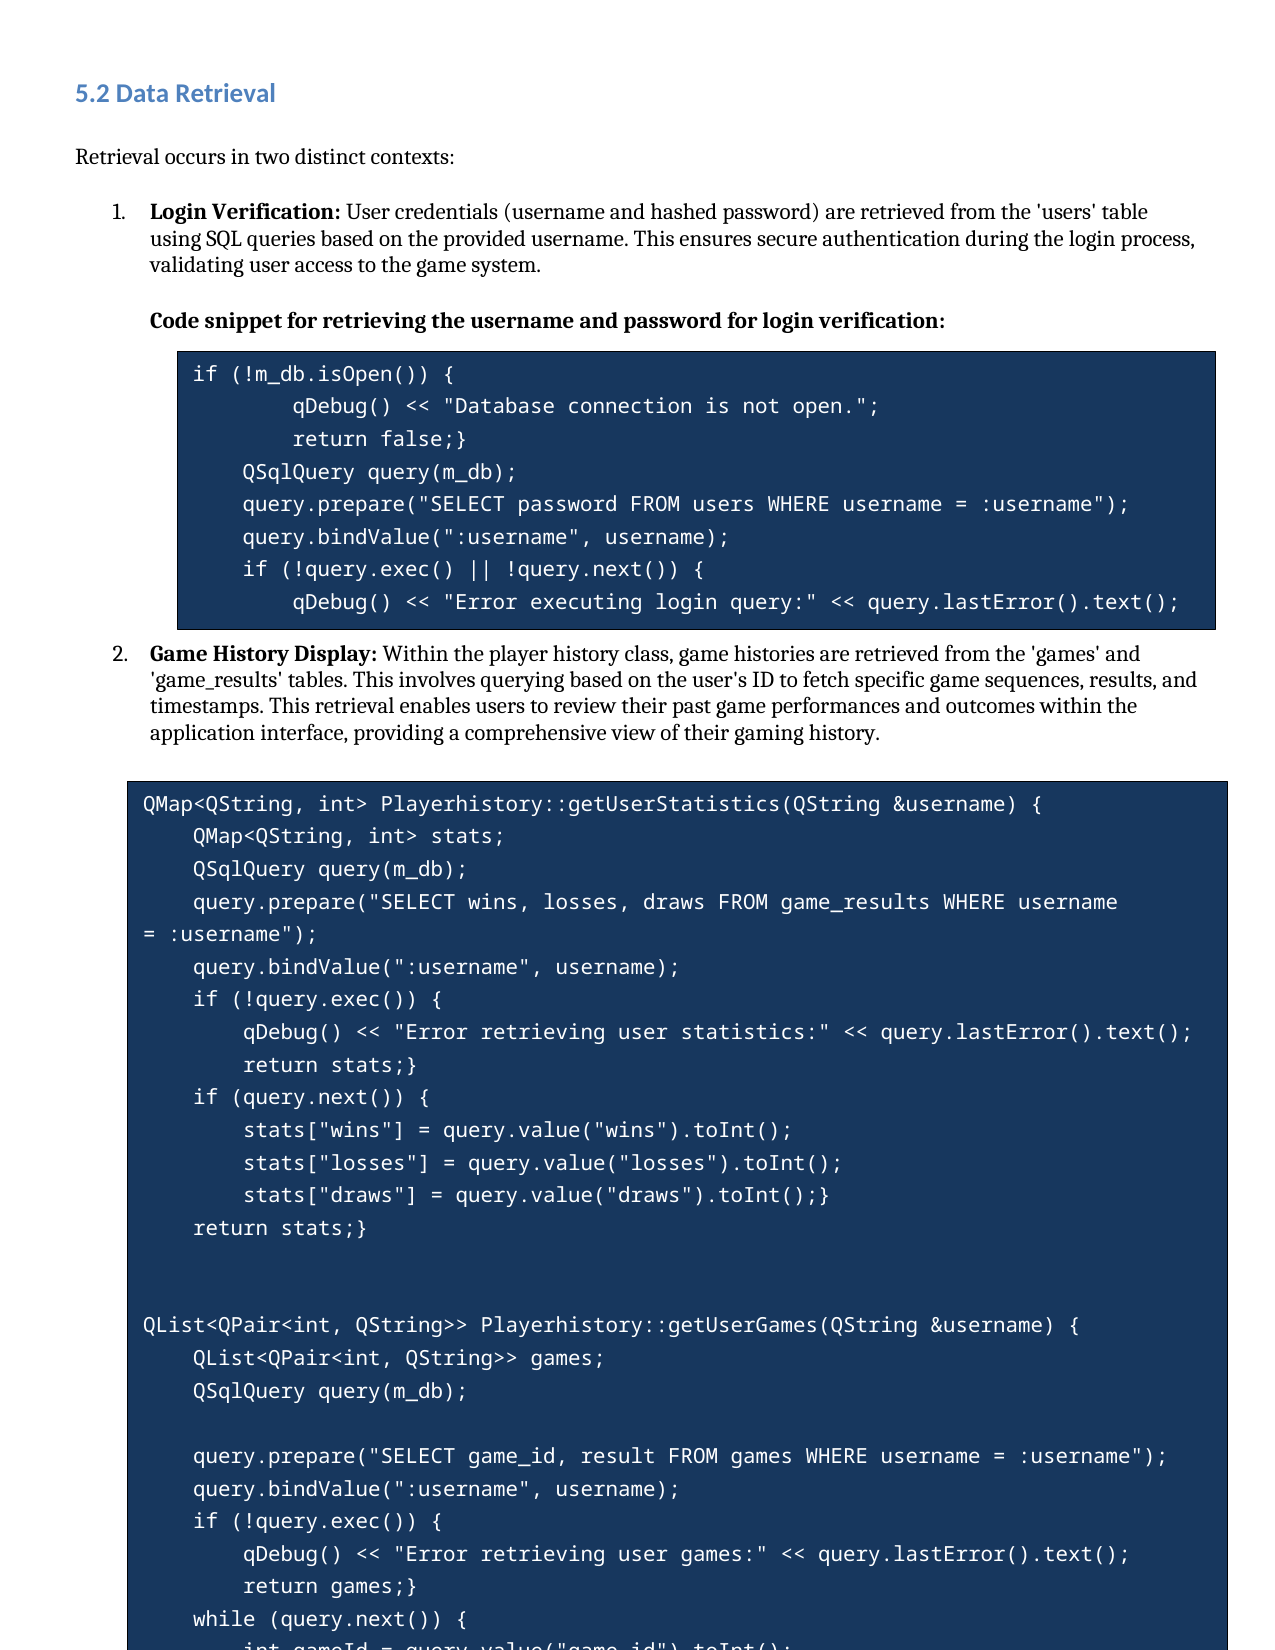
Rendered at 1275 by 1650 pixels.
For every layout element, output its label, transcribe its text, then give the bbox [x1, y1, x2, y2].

list Login Verification: User credentials (username and hashed password) are retrieved from the 'users' table using SQL queries based on the provided username. This ensures secure authentication during the login process, validating user access to the game system. [112, 199, 1200, 278]
list Game History Display: Within the player history class, game histories are retrieved from the 'games' and 'game_results' tables. This involves querying based on the user's ID to fetch specific game sequences, results, and timestamps. This retrieval enables users to review their past game performances and outcomes within the application interface, providing a comprehensive view of their gaming history. [112, 641, 1200, 746]
text Retrieval occurs in two distinct contexts: [75, 144, 1200, 170]
subtitle 5.2 Data Retrieval [75, 77, 1200, 109]
text Code snippet for retrieving the username and password for login verification: [150, 307, 1200, 334]
